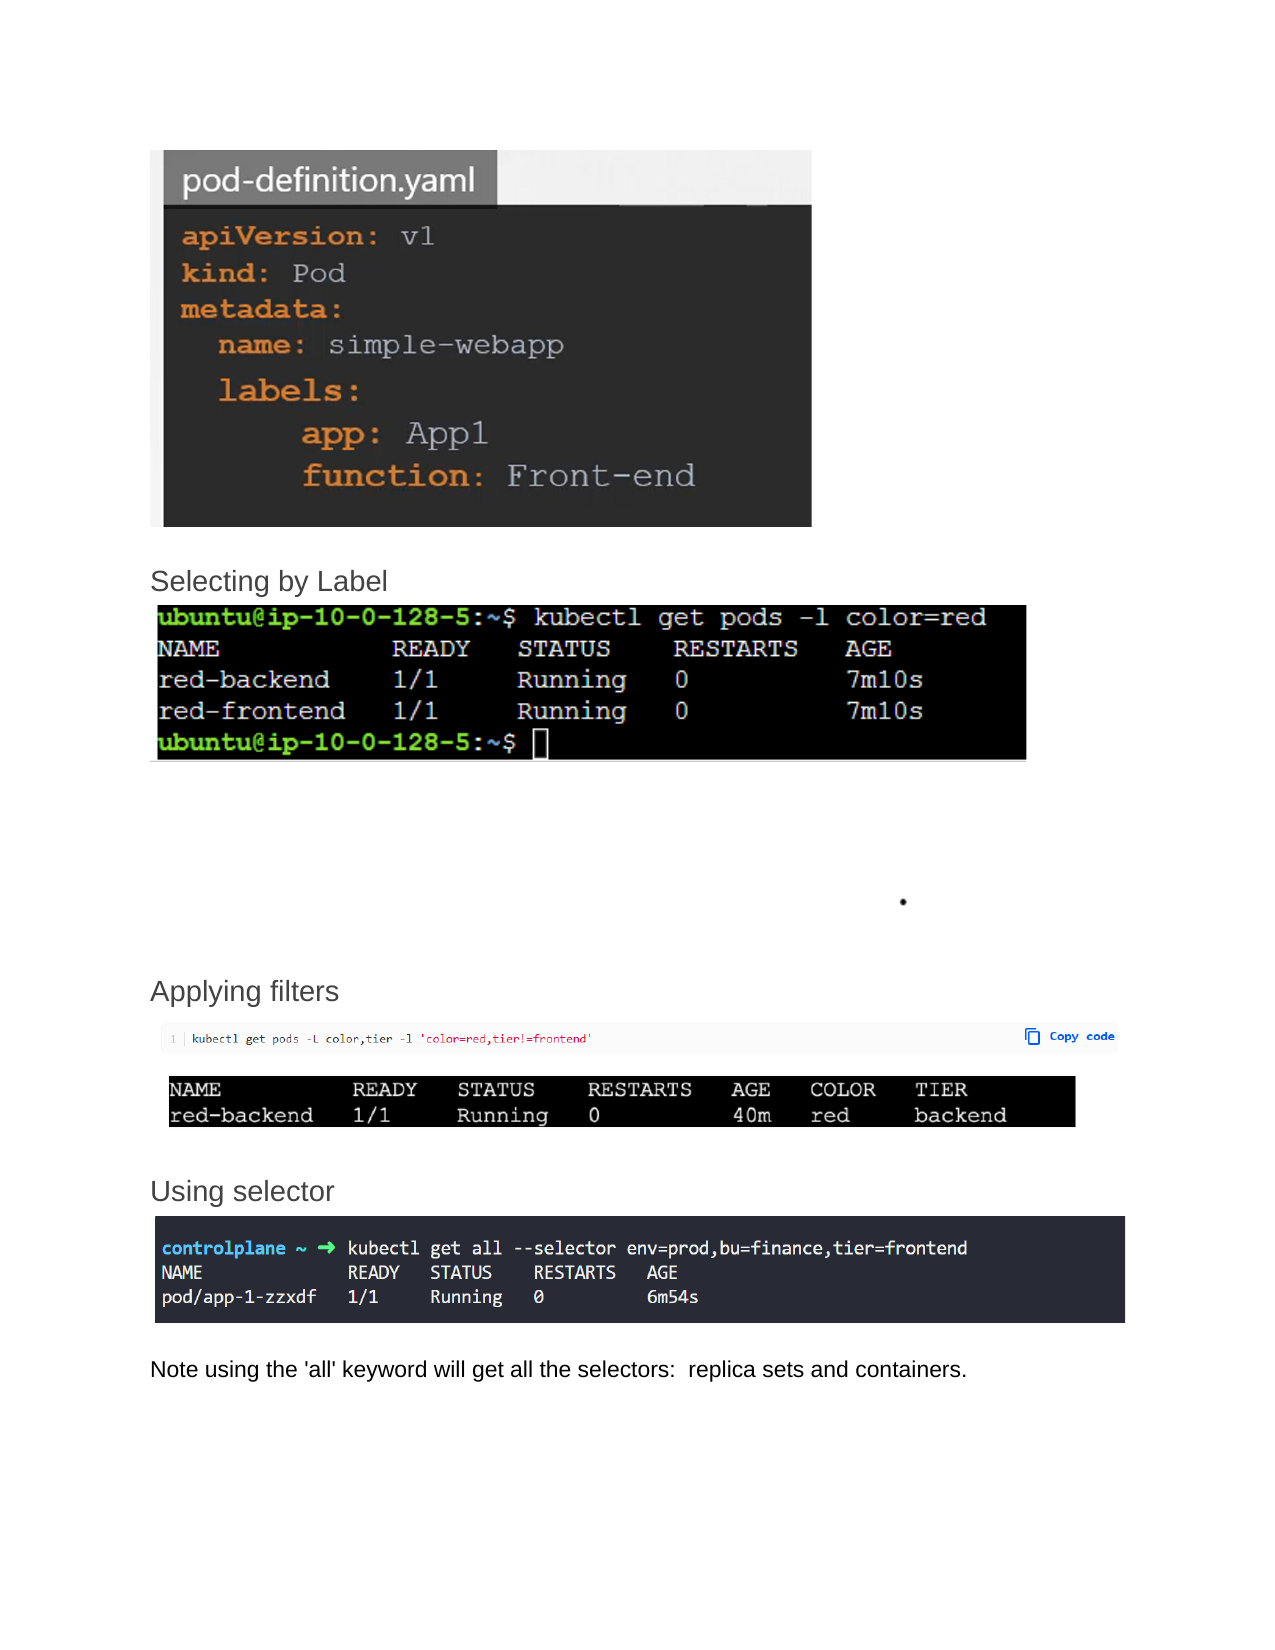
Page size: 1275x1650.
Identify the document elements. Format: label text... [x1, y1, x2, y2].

subtitle Selecting by Label [150, 564, 1125, 597]
subtitle Using selector [150, 1174, 1125, 1208]
subtitle Applying filters [150, 974, 1125, 1008]
picture [150, 1216, 1125, 1323]
picture [150, 605, 1027, 907]
picture [150, 150, 812, 527]
picture [150, 1016, 1180, 1137]
text Note using the 'all' keyword will get all the selectors: replica sets and containers. [150, 1356, 1125, 1383]
